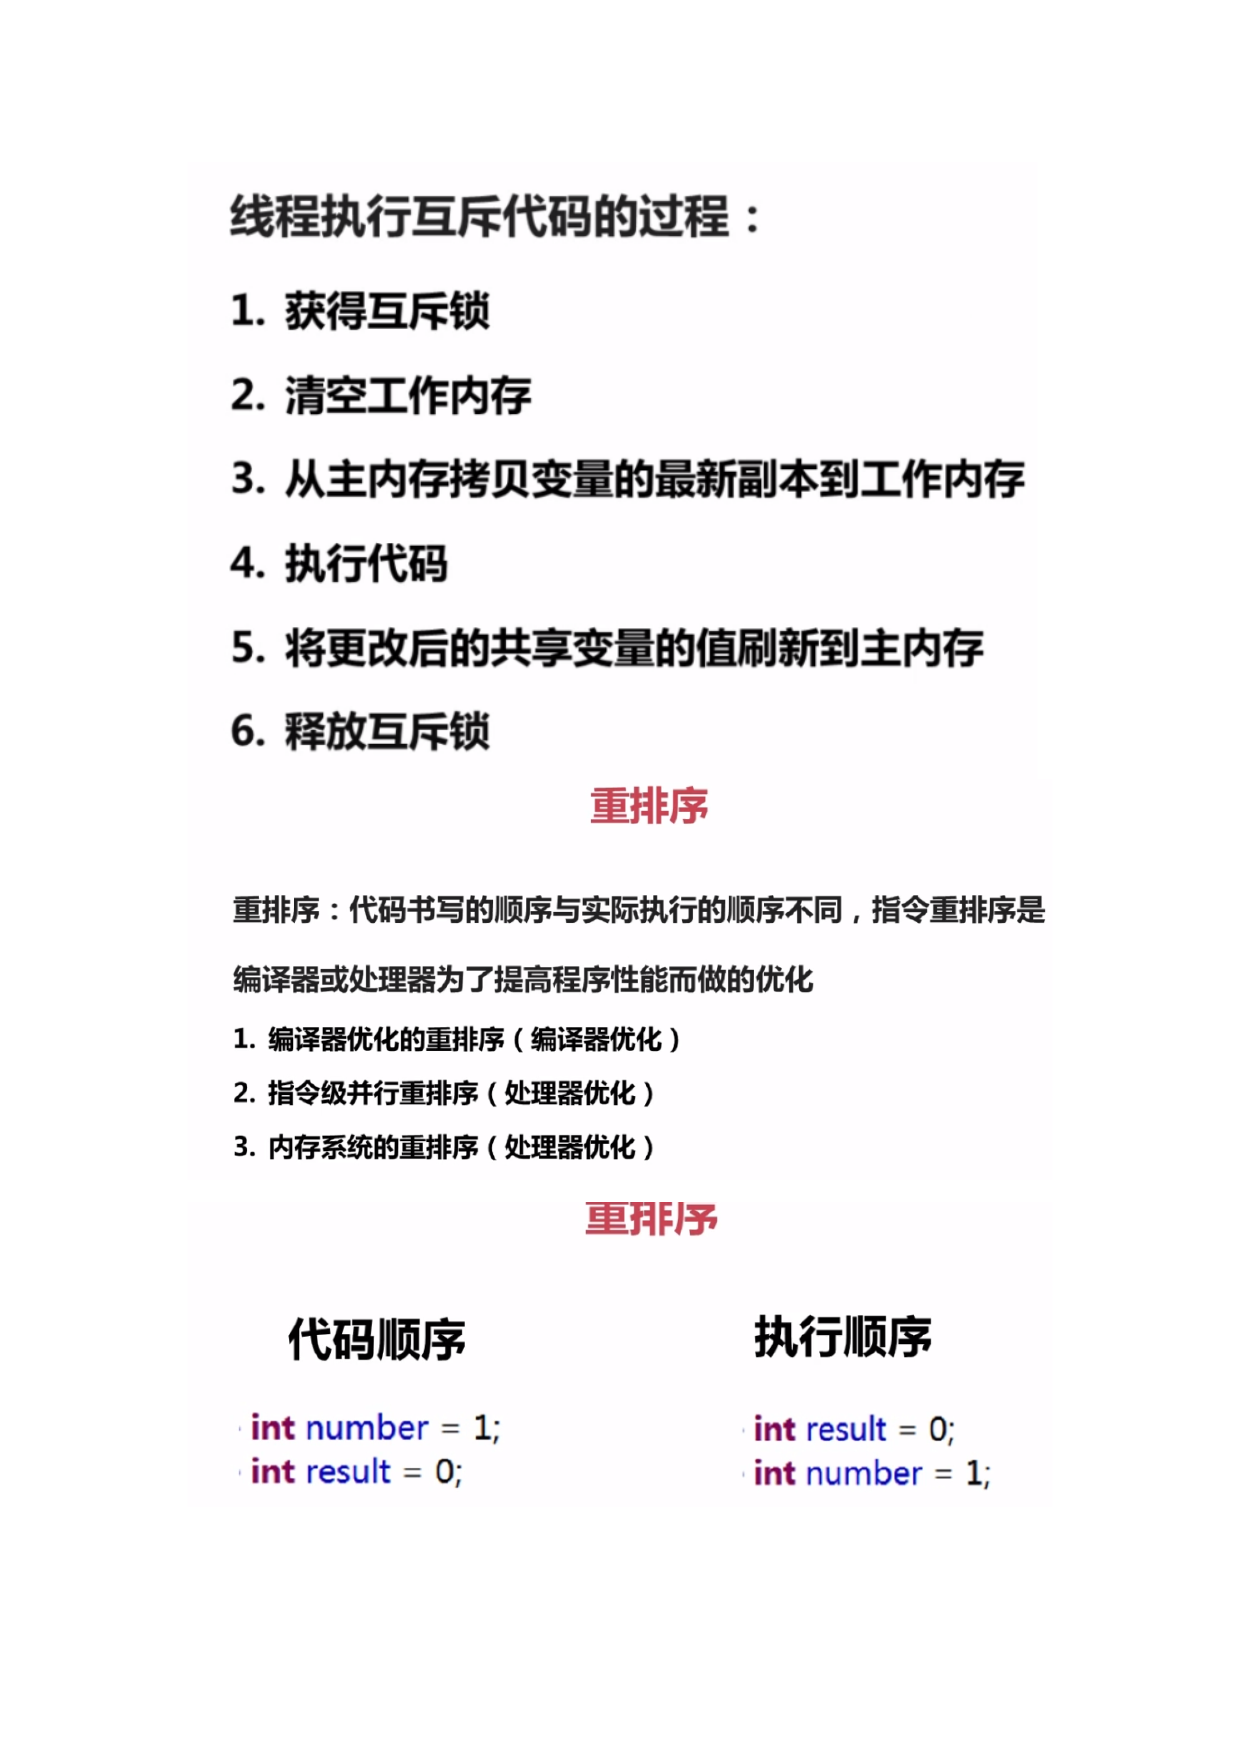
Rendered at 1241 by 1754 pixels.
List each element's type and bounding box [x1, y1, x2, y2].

picture [187, 162, 1053, 1180]
picture [187, 1202, 1053, 1507]
